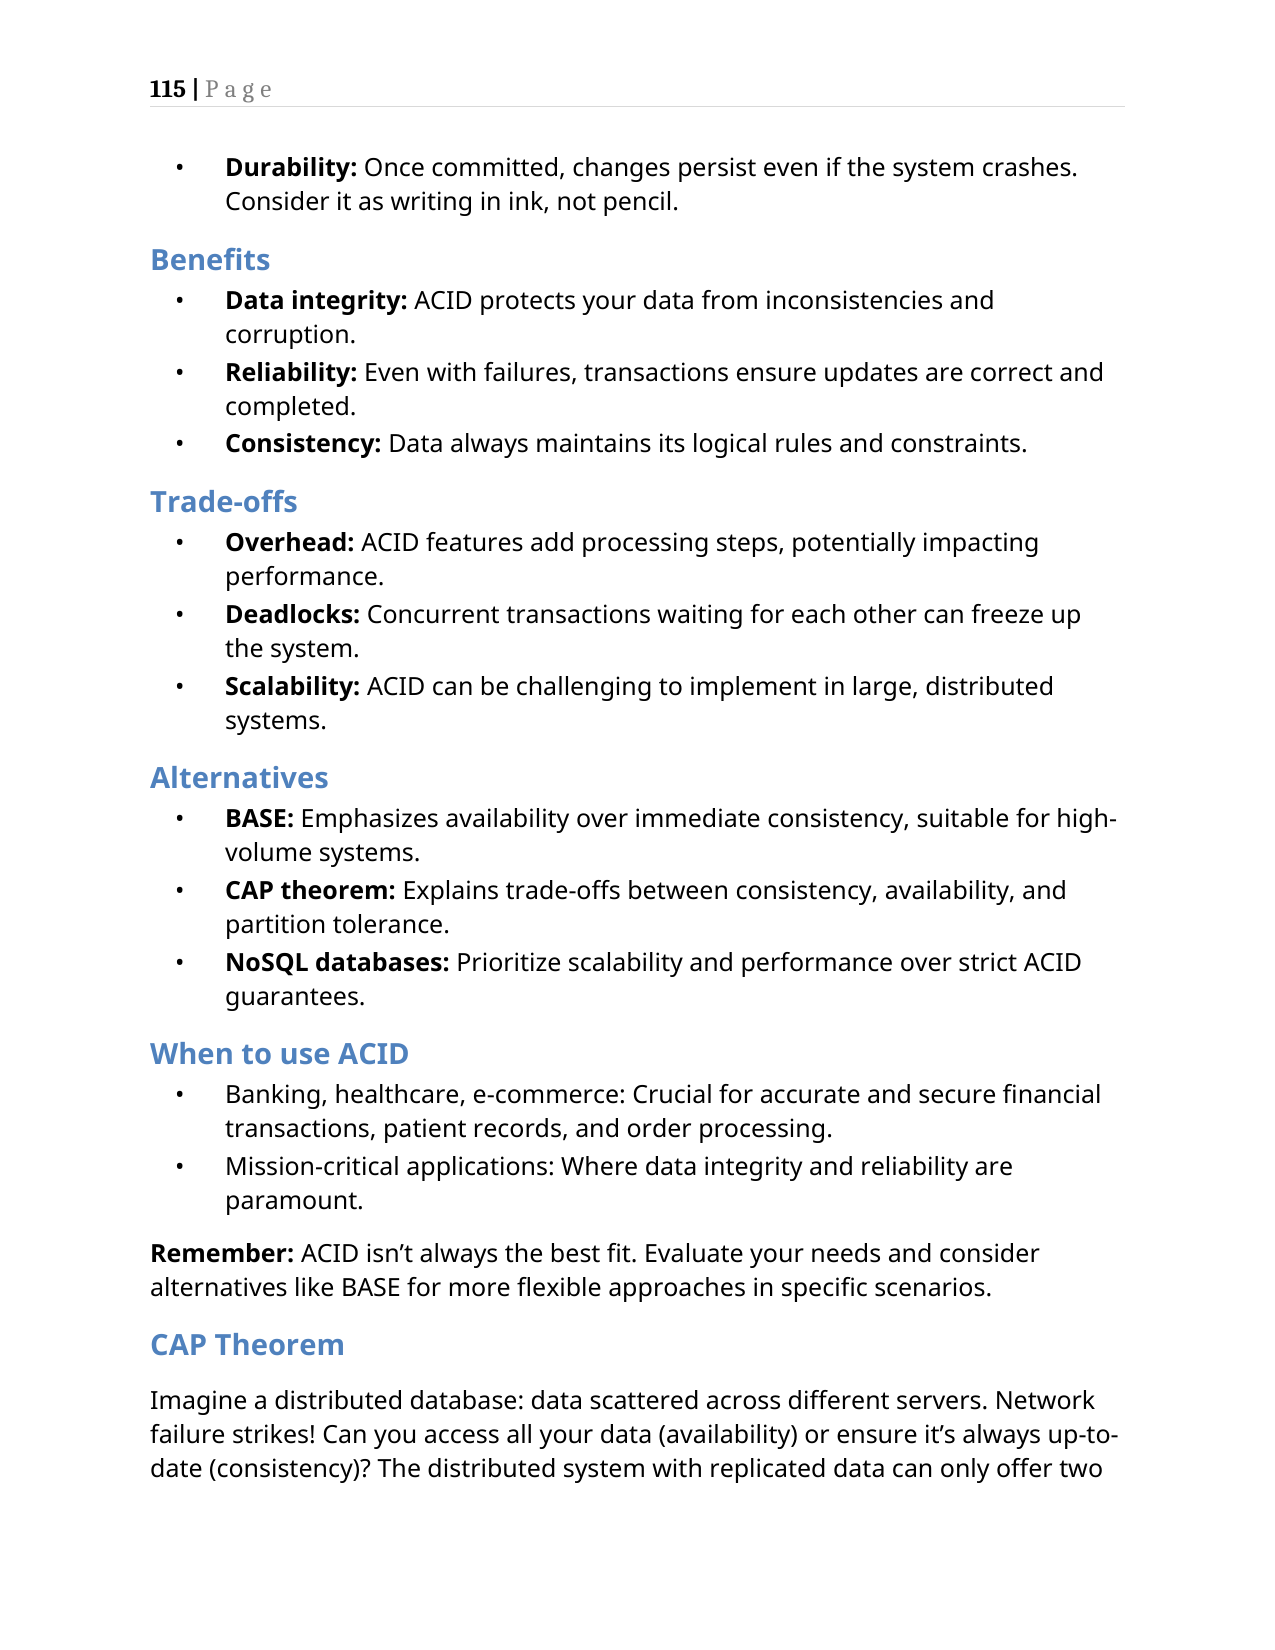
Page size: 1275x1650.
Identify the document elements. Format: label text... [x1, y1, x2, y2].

list Mission-critical applications: Where data integrity and reliability are paramount. [175, 1149, 1125, 1217]
list Deadlocks: Concurrent transactions waiting for each other can freeze up the system. [175, 596, 1125, 664]
subtitle Benefits [150, 239, 1125, 279]
list Reliability: Even with failures, transactions ensure updates are correct and completed. [175, 354, 1125, 422]
list Consistency: Data always maintains its logical rules and constraints. [175, 426, 1125, 460]
subtitle CAP Theorem [150, 1324, 1125, 1364]
subtitle Trade-offs [150, 481, 1125, 521]
subtitle Alternatives [150, 757, 1125, 797]
list BASE: Emphasizes availability over immediate consistency, suitable for high-volume systems. [175, 801, 1125, 869]
text Remember: ACID isn’t always the best fit. Evaluate your needs and consider alternatives like BASE for more flexible approaches in specific scenarios. [150, 1236, 1125, 1304]
list NoSQL databases: Prioritize scalability and performance over strict ACID guarantees. [175, 944, 1125, 1012]
list Overhead: ACID features add processing steps, potentially impacting performance. [175, 524, 1125, 593]
list Scalability: ACID can be challenging to implement in large, distributed systems. [175, 668, 1125, 736]
subtitle When to use ACID [150, 1033, 1125, 1073]
list CAP theorem: Explains trade-offs between consistency, availability, and partition tolerance. [175, 872, 1125, 941]
list Data integrity: ACID protects your data from inconsistencies and corruption. [175, 282, 1125, 351]
list Durability: Once committed, changes persist even if the system crashes. Consider it as writing in ink, not pencil. [175, 150, 1125, 218]
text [150, 1383, 1125, 1485]
list Banking, healthcare, e-commerce: Crucial for accurate and secure financial transactions, patient records, and order processing. [175, 1077, 1125, 1145]
